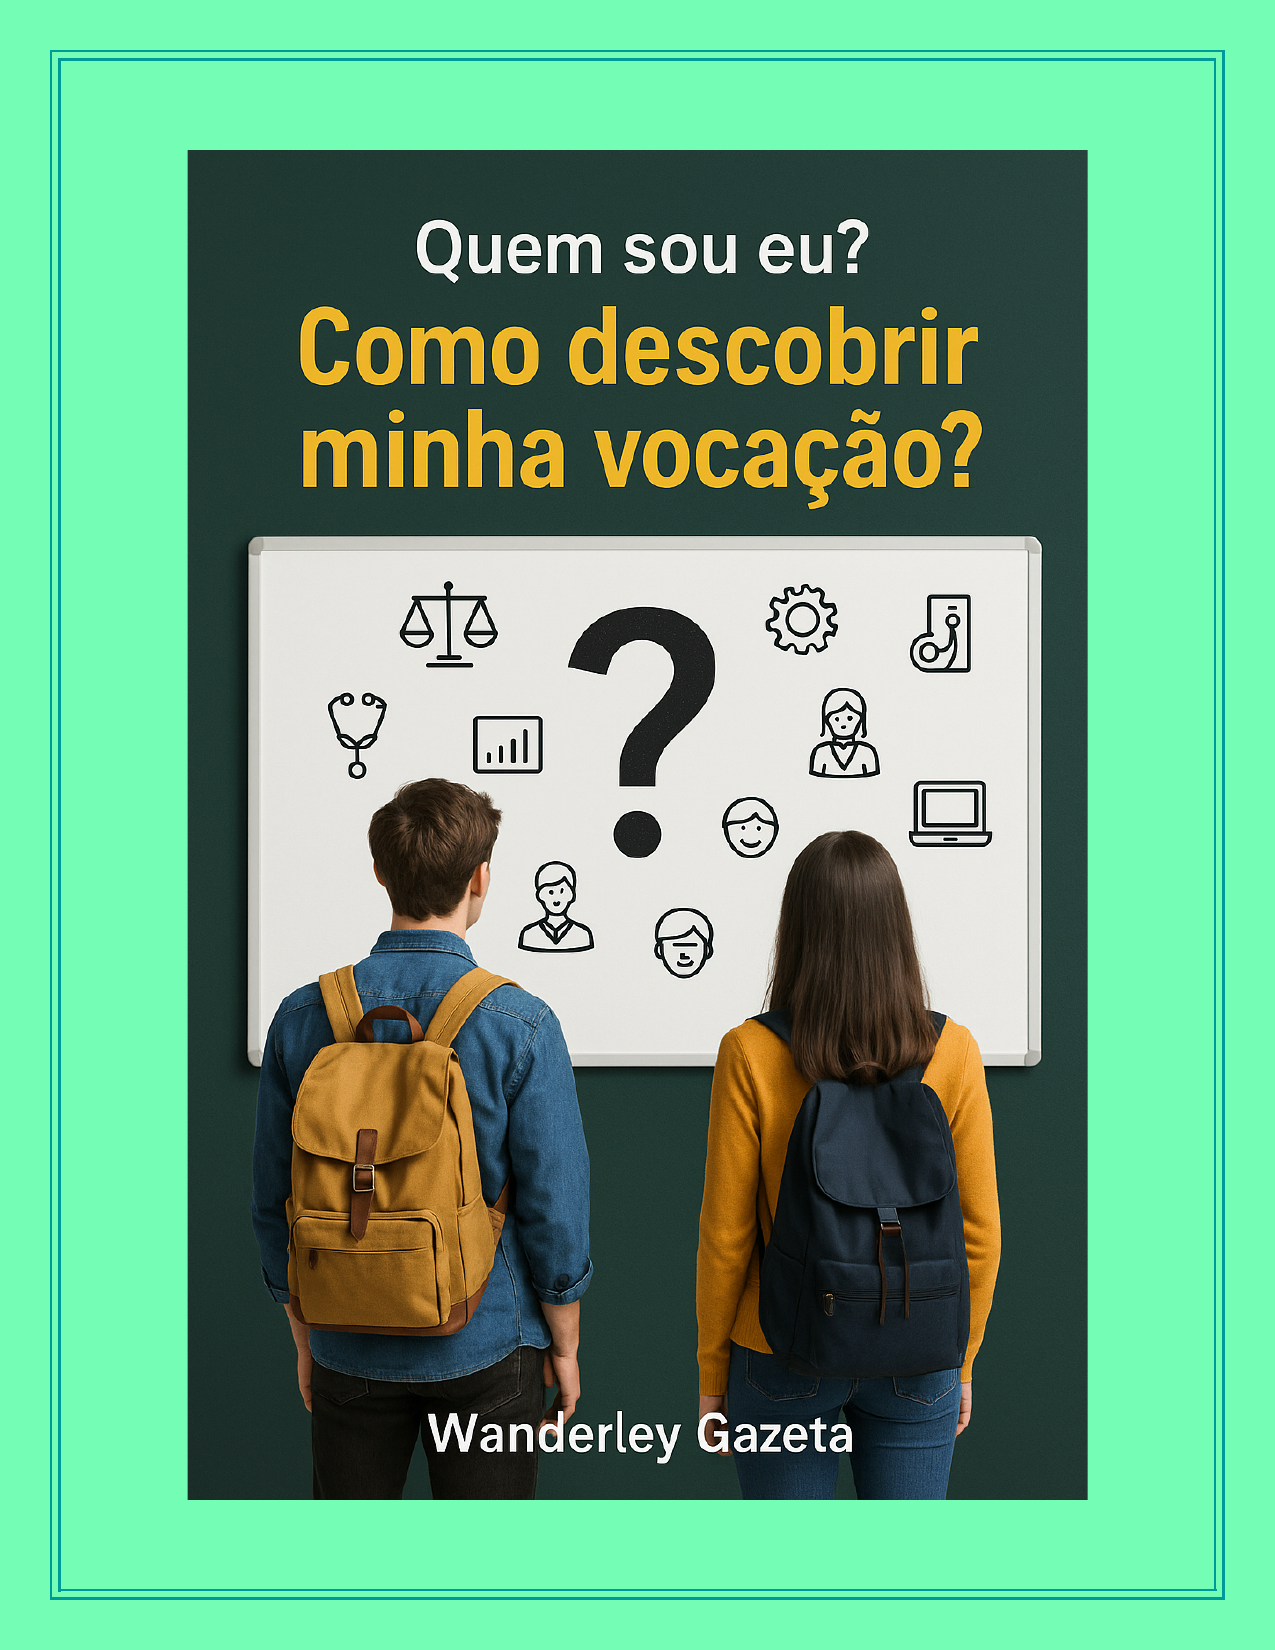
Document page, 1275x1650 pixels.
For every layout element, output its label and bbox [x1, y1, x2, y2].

picture [187, 150, 1088, 1500]
